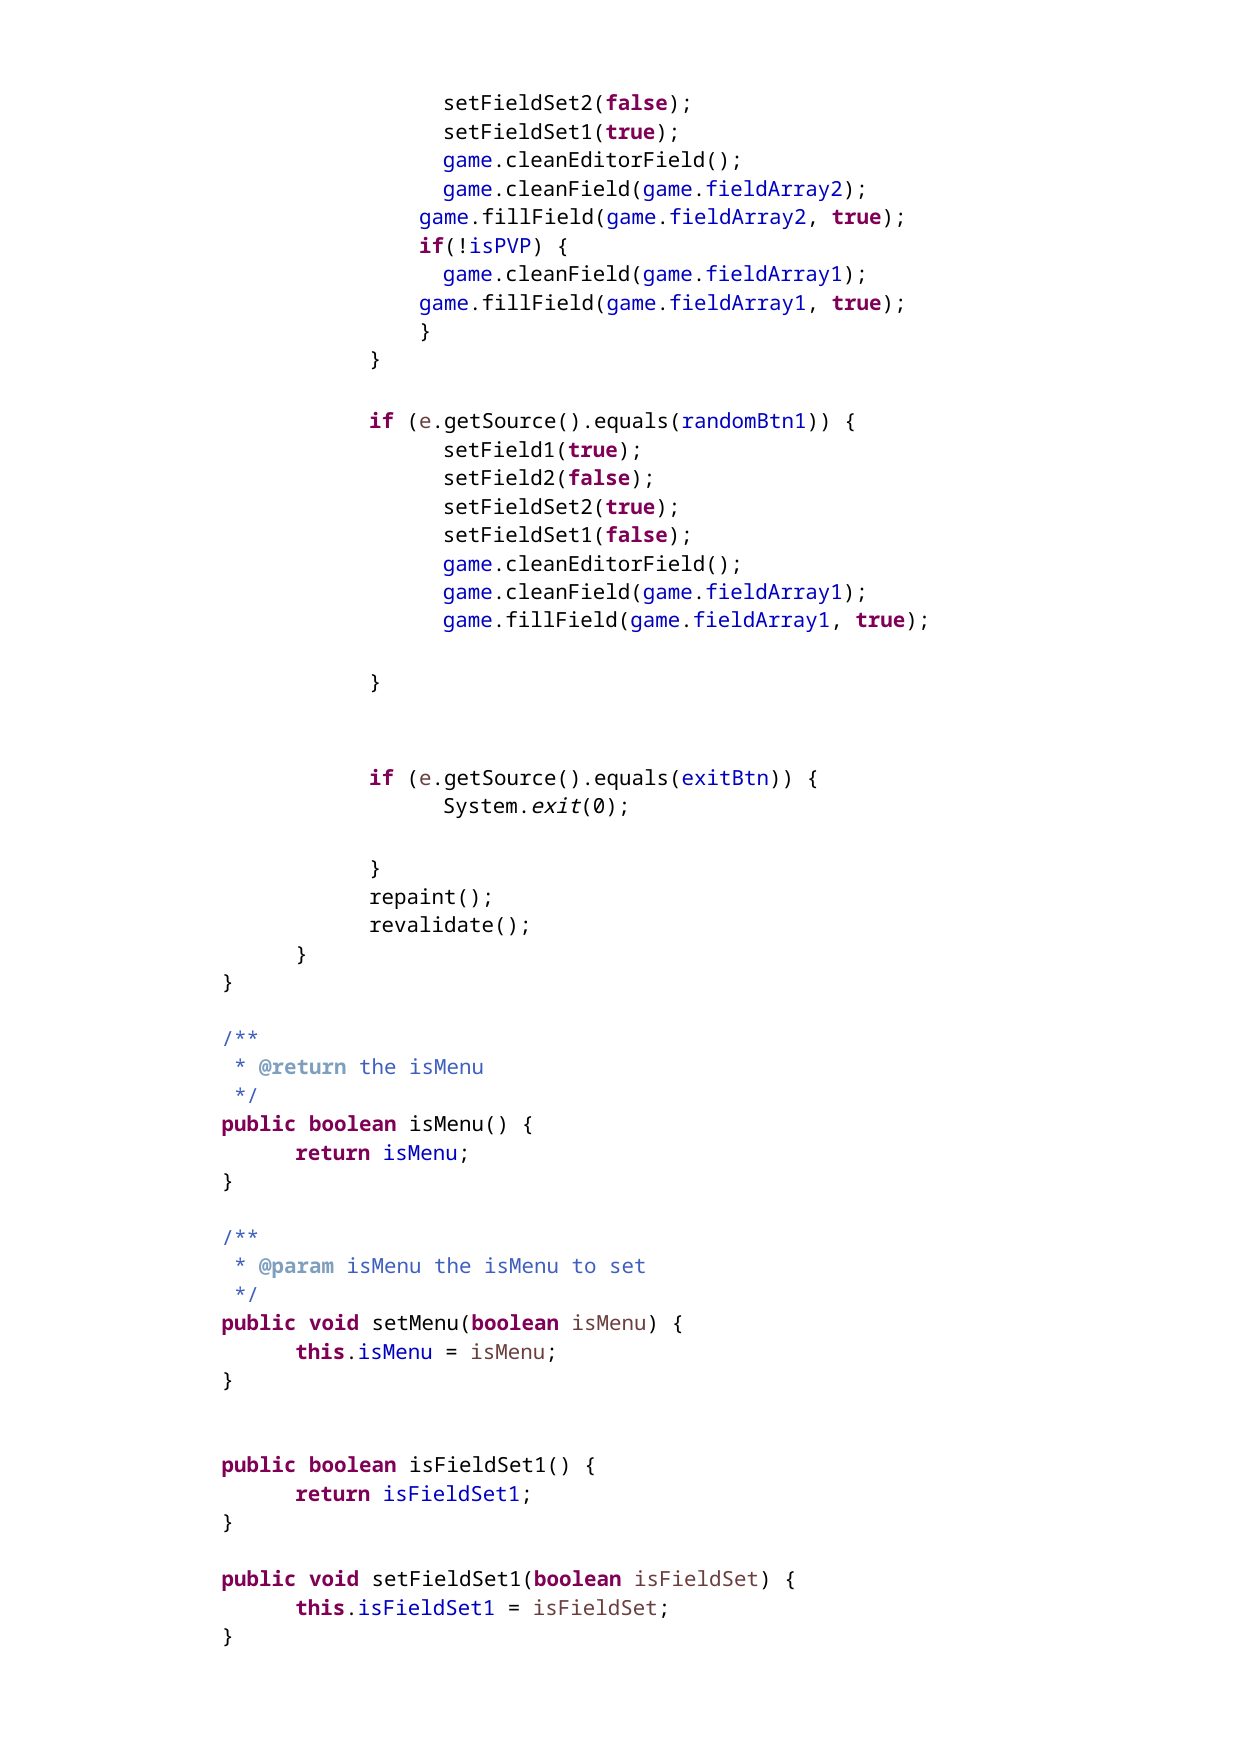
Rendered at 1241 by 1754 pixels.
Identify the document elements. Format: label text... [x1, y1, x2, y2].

text setFieldSet2(false); [148, 88, 1152, 117]
text public void setMenu(boolean isMenu) { [148, 1308, 1152, 1337]
text } [148, 967, 1152, 996]
text * @return the isMenu [148, 1052, 1152, 1081]
text game.fillField(game.fieldArray2, true); [148, 202, 1152, 231]
text if (e.getSource().equals(randomBtn1)) { [148, 406, 1152, 435]
text this.isMenu = isMenu; [148, 1337, 1152, 1365]
text public void setFieldSet1(boolean isFieldSet) { [148, 1564, 1152, 1593]
text game.fillField(game.fieldArray1, true); [148, 606, 1152, 634]
text System.exit(0); [148, 791, 1152, 820]
text game.cleanField(game.fieldArray1); [148, 259, 1152, 288]
text setFieldSet1(false); [148, 520, 1152, 549]
text setField1(true); [148, 435, 1152, 463]
text } [148, 344, 1152, 373]
text /** [148, 1024, 1152, 1052]
text setFieldSet2(true); [148, 492, 1152, 520]
text return isMenu; [148, 1138, 1152, 1166]
text if (e.getSource().equals(exitBtn)) { [148, 763, 1152, 791]
text } [148, 1507, 1152, 1536]
text } [148, 1621, 1152, 1650]
text } [148, 853, 1152, 882]
text game.fillField(game.fieldArray1, true); [148, 288, 1152, 316]
text game.cleanField(game.fieldArray1); [148, 577, 1152, 606]
text game.cleanEditorField(); [148, 145, 1152, 174]
text } [148, 1166, 1152, 1195]
text public boolean isFieldSet1() { [148, 1451, 1152, 1479]
text setField2(false); [148, 463, 1152, 492]
text * @param isMenu the isMenu to set [148, 1252, 1152, 1280]
text } [148, 1365, 1152, 1394]
text setFieldSet1(true); [148, 117, 1152, 145]
text return isFieldSet1; [148, 1479, 1152, 1507]
text if(!isPVP) { [148, 231, 1152, 259]
text public boolean isMenu() { [148, 1109, 1152, 1138]
text /** [148, 1223, 1152, 1252]
text game.cleanField(game.fieldArray2); [148, 174, 1152, 202]
text */ [148, 1280, 1152, 1308]
text } [148, 316, 1152, 344]
text repaint(); [148, 882, 1152, 910]
text revalidate(); [148, 910, 1152, 939]
text } [148, 939, 1152, 967]
text */ [148, 1081, 1152, 1109]
text game.cleanEditorField(); [148, 549, 1152, 577]
text } [148, 667, 1152, 696]
text this.isFieldSet1 = isFieldSet; [148, 1593, 1152, 1621]
